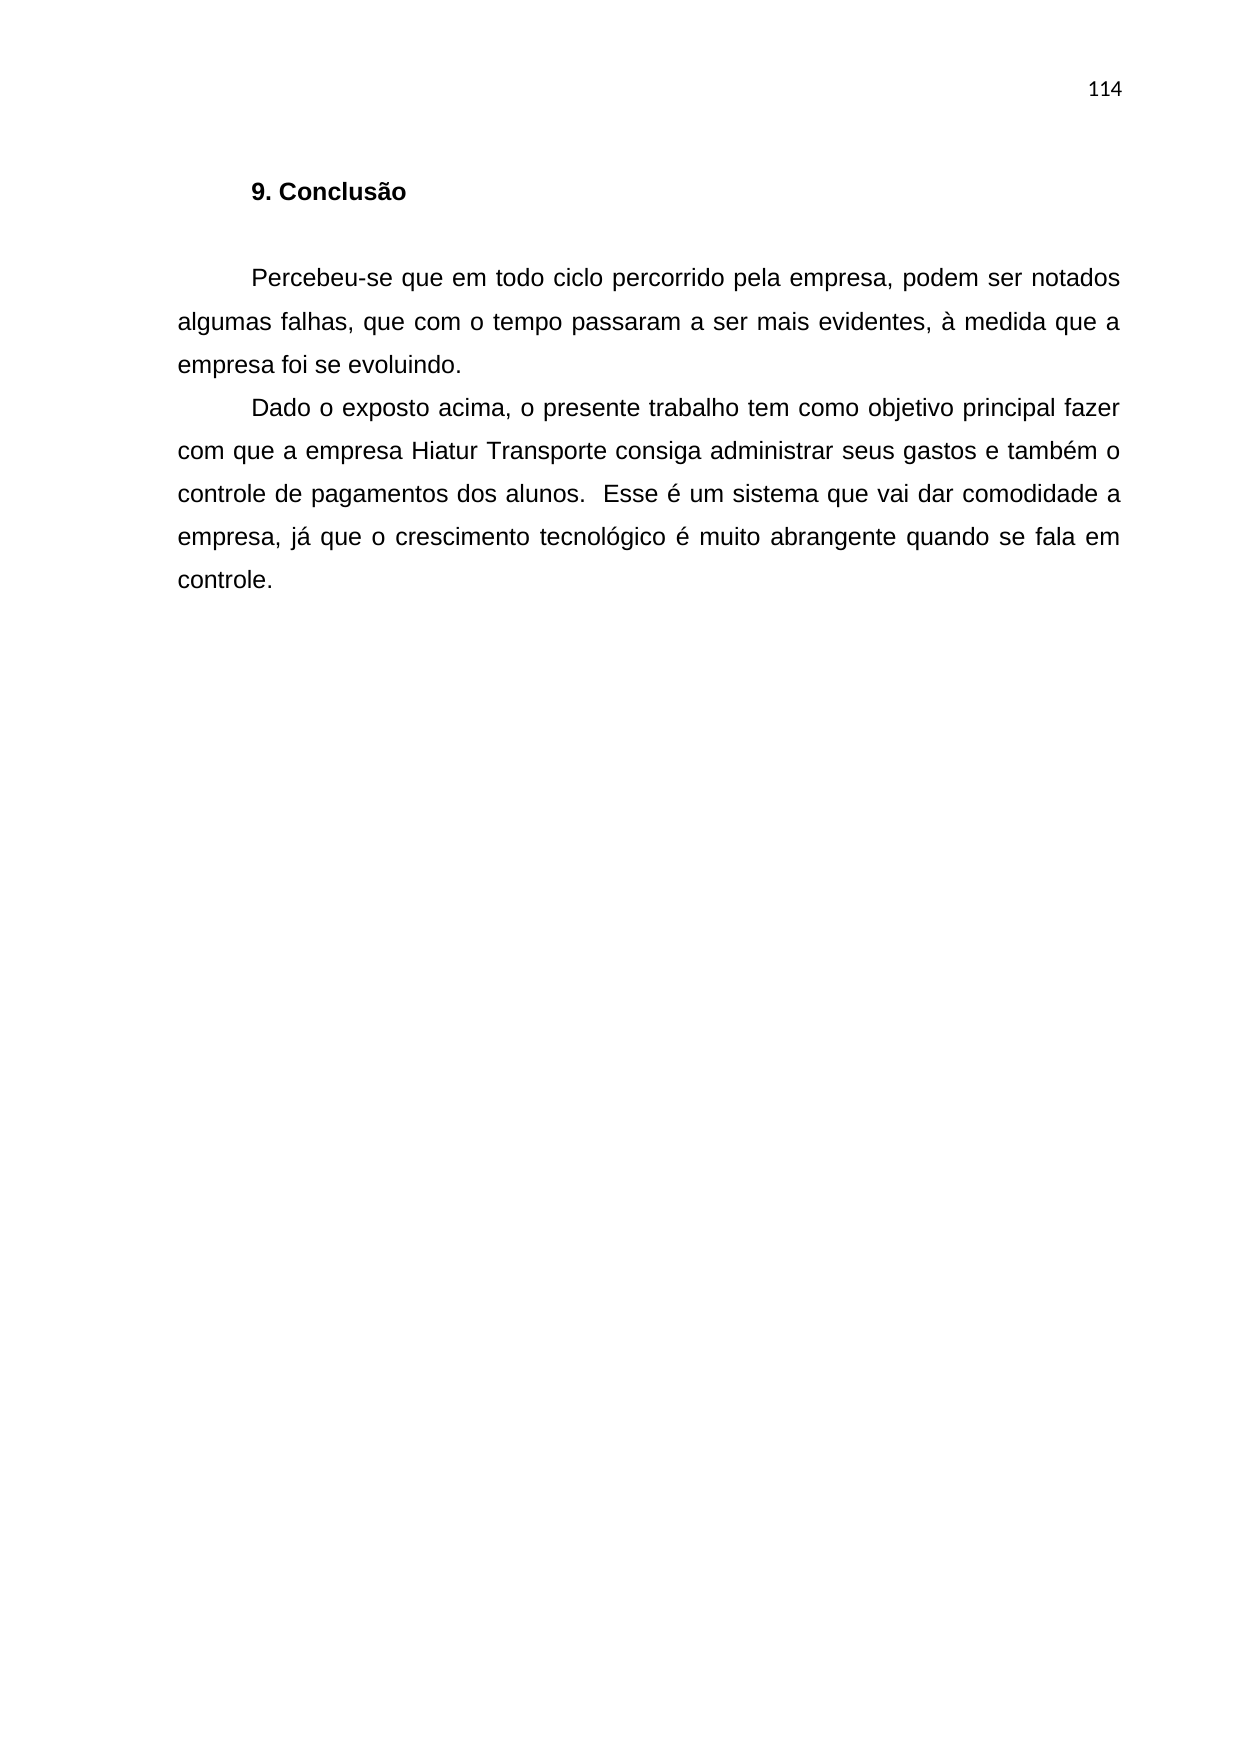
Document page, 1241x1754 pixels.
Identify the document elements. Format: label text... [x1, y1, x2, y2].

text Percebeu-se que em todo ciclo percorrido pela empresa, podem ser notados algumas falhas, que com o tempo passaram a ser mais evidentes, à medida que a empresa foi se evoluindo. [177, 263, 1122, 378]
text 9. Conclusão [177, 177, 1122, 206]
text Dado o exposto acima, o presente trabalho tem como objetivo principal fazer com que a empresa Hiatur Transporte consiga administrar seus gastos e também o controle de pagamentos dos alunos. Esse é um sistema que vai dar comodidade a empresa, já que o crescimento tecnológico é muito abrangente quando se fala em controle. [177, 393, 1122, 594]
